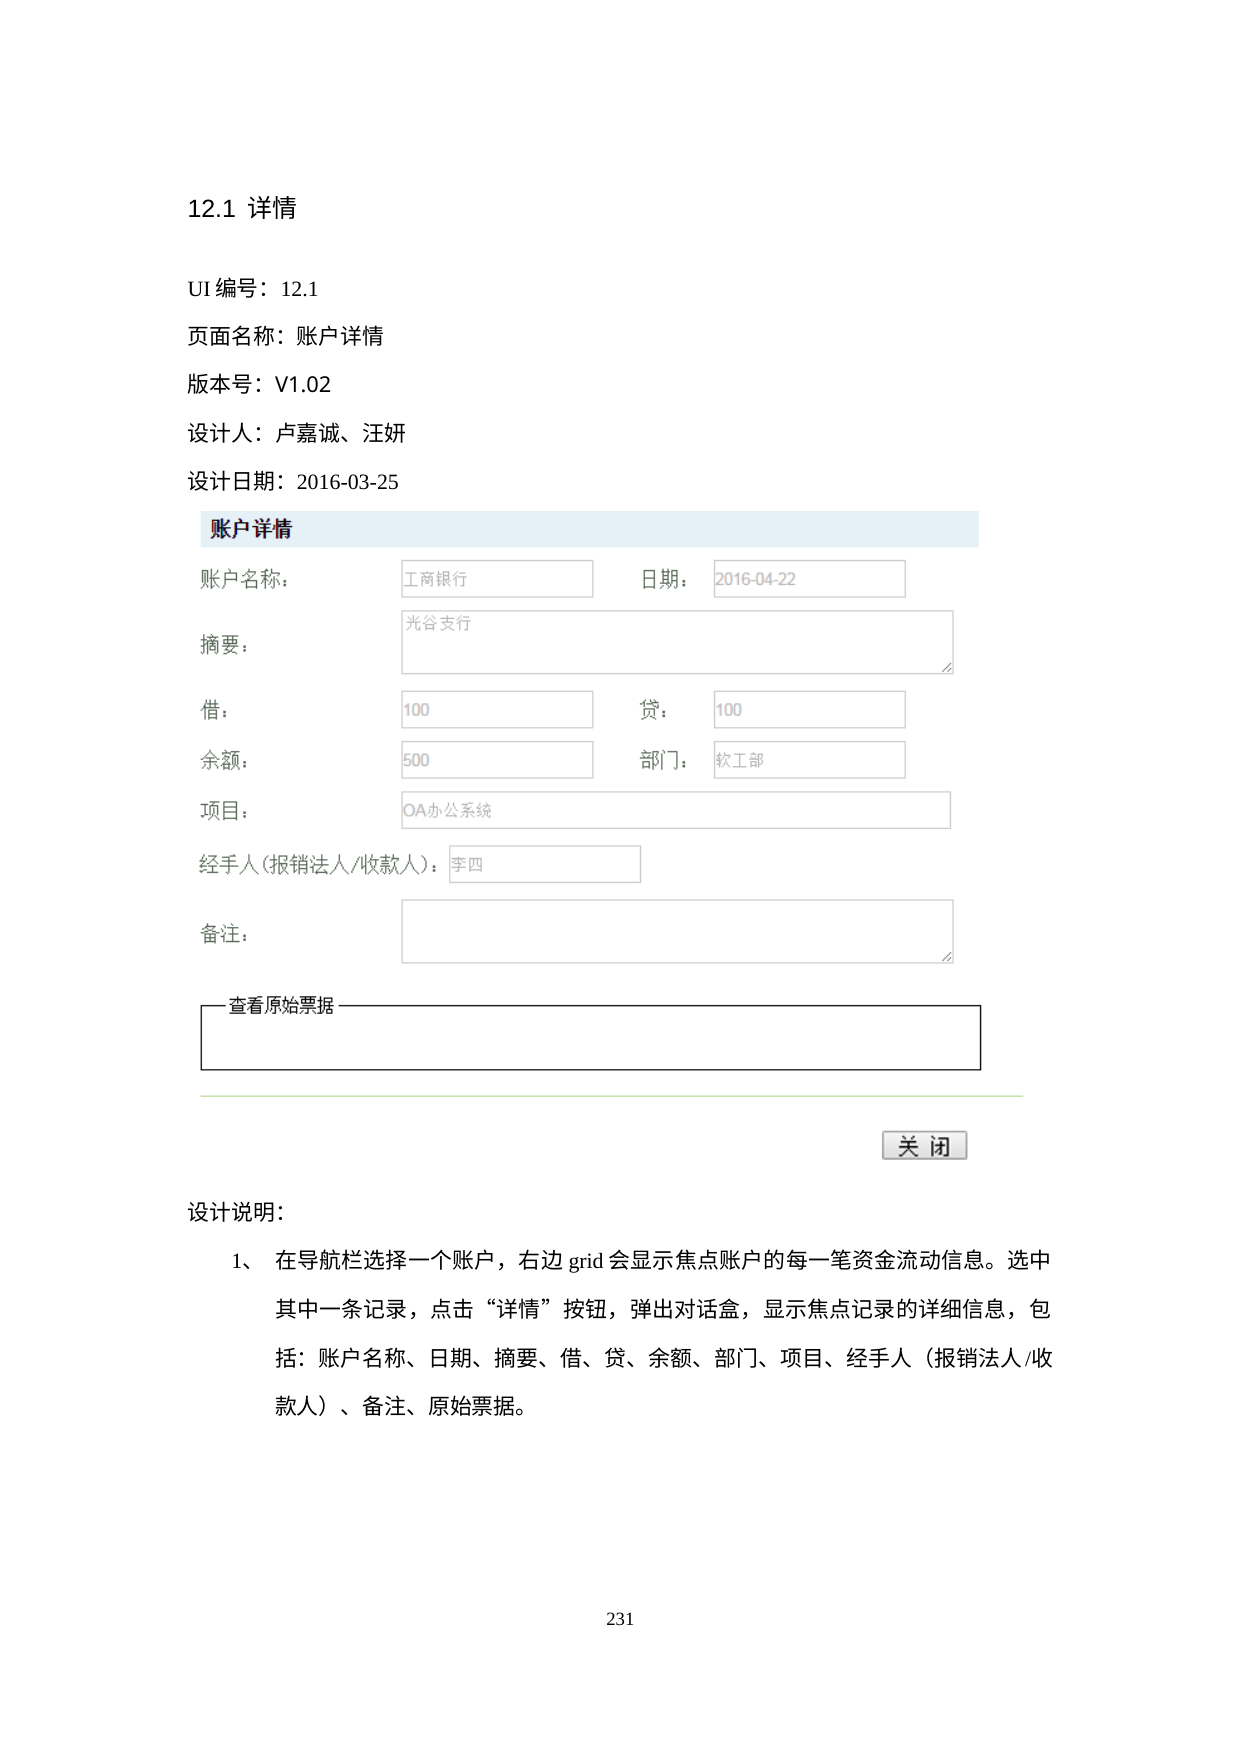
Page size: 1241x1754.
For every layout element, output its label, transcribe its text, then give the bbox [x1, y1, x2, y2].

text 设计说明： [187, 1194, 1053, 1227]
text 设计日期：2016-03-25 [187, 463, 1053, 496]
text 页面名称：账户详情 [187, 318, 1053, 351]
text UI编号：12.1 [187, 270, 1053, 303]
text 版本号：V1.02 [187, 367, 1053, 399]
picture [187, 511, 1024, 1190]
list 在导航栏选择一个账户，右边grid会显示焦点账户的每一笔资金流动信息。选中其中一条记录，点击“详情”按钮，弹出对话盒，显示焦点记录的详细信息，包括：账户名称、日期、摘要、借、贷、余额、部门、项目、经手人（报销法人/收款人）、备注、原始票据。 [231, 1243, 1053, 1421]
text 设计人：卢嘉诚、汪妍 [187, 415, 1053, 448]
subtitle 详情 [187, 174, 1053, 239]
